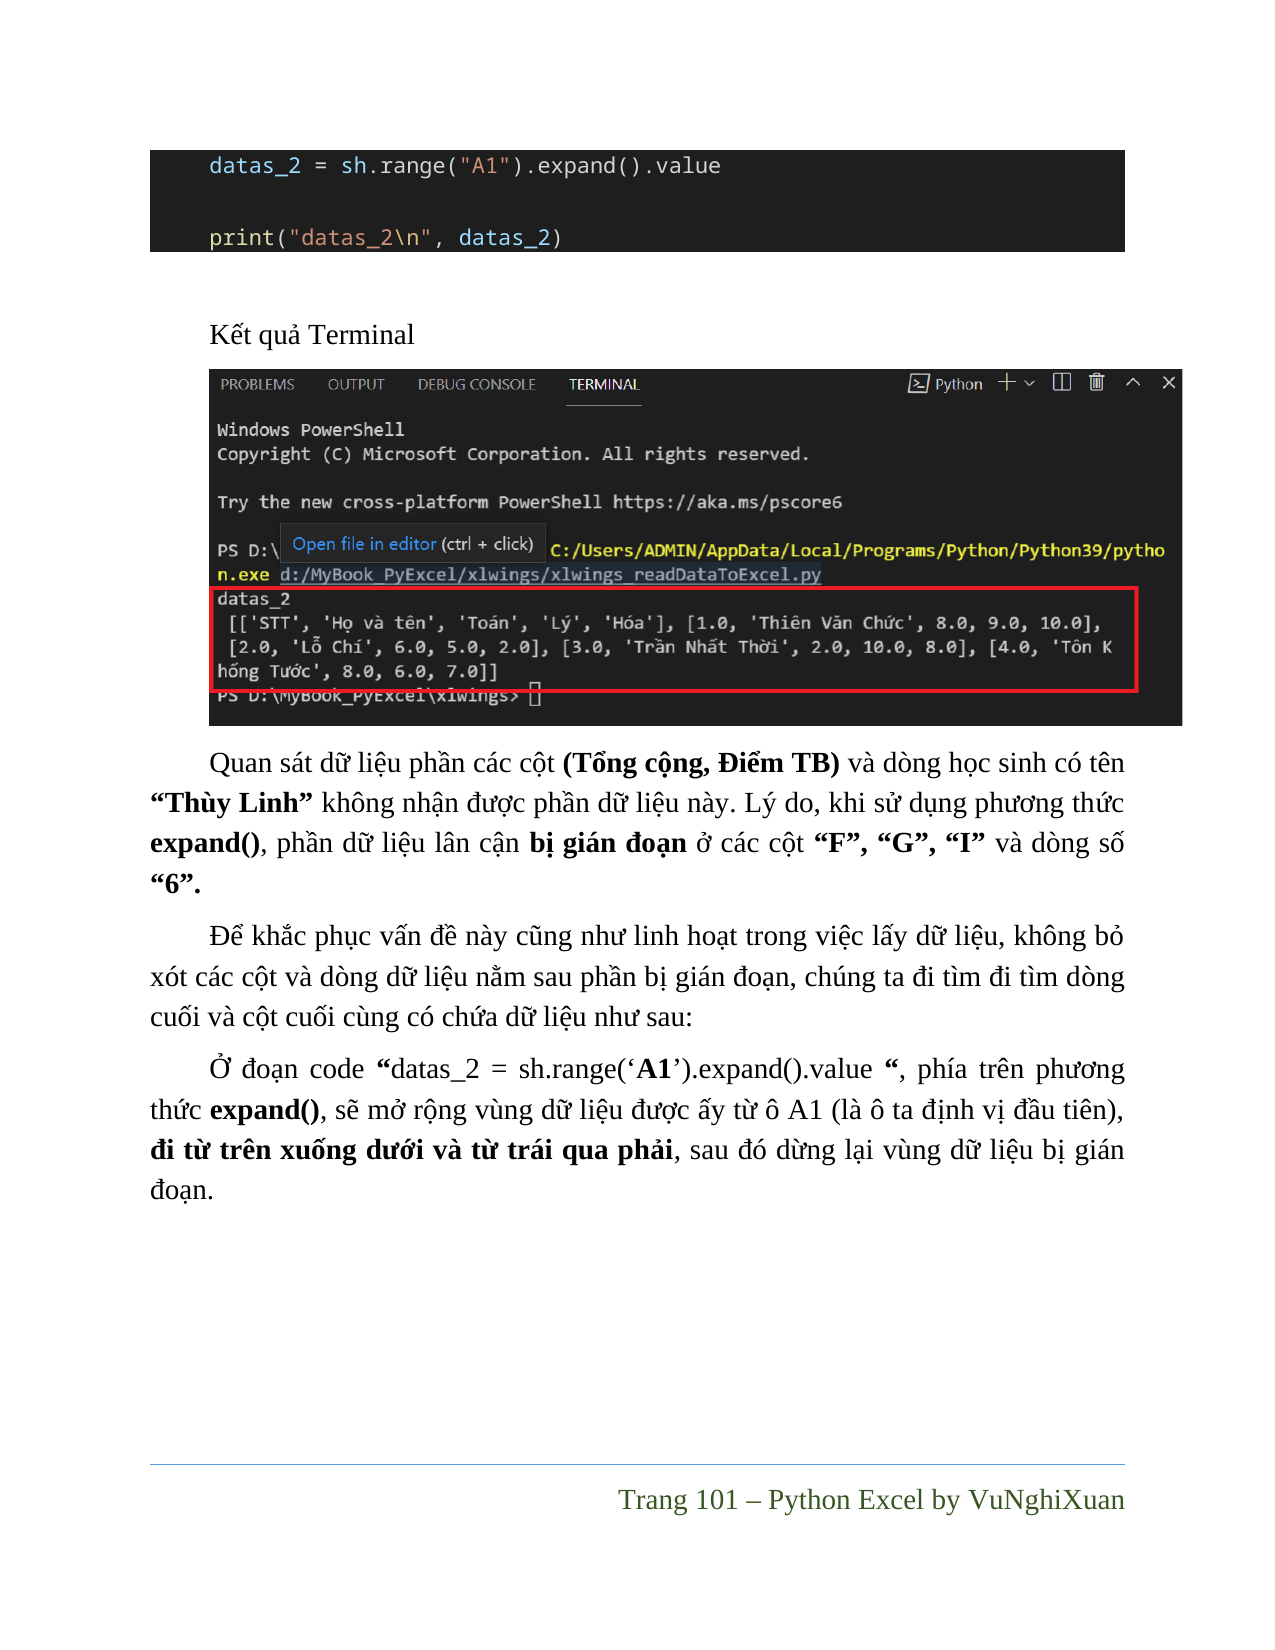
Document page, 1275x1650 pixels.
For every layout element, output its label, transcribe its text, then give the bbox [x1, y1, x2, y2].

text Ở đoạn code “datas_2 = sh.range(‘A1’).expand().value “, phía trên phương thức expand(), sẽ mở rộng vùng dữ liệu được ấy từ ô A1 (là ô ta định vị đầu tiên), đi từ trên xuống dưới và từ trái qua phải, sau đó dừng lại vùng dữ liệu bị gián đoạn. [150, 1052, 1125, 1206]
text Để khắc phục vấn đề này cũng như linh hoạt trong việc lấy dữ liệu, không bỏ xót các cột và dòng dữ liệu nằm sau phần bị gián đoạn, chúng ta đi tìm đi tìm dòng cuối và cột cuối cùng có chứa dữ liệu như sau: [150, 918, 1125, 1032]
picture [209, 369, 1183, 726]
text print("datas_2\n", datas_2) [150, 222, 1125, 252]
text datas_2 = sh.range("A1").expand().value [150, 150, 1125, 180]
text Kết quả Terminal [179, 317, 1125, 351]
text Quan sát dữ liệu phần các cột (Tổng cộng, Điểm TB) và dòng học sinh có tên “Thùy Linh” không nhận được phần dữ liệu này. Lý do, khi sử dụng phương thức expand(), phần dữ liệu lân cận bị gián đoạn ở các cột “F”, “G”, “I” và dòng số “6”. [150, 745, 1125, 899]
